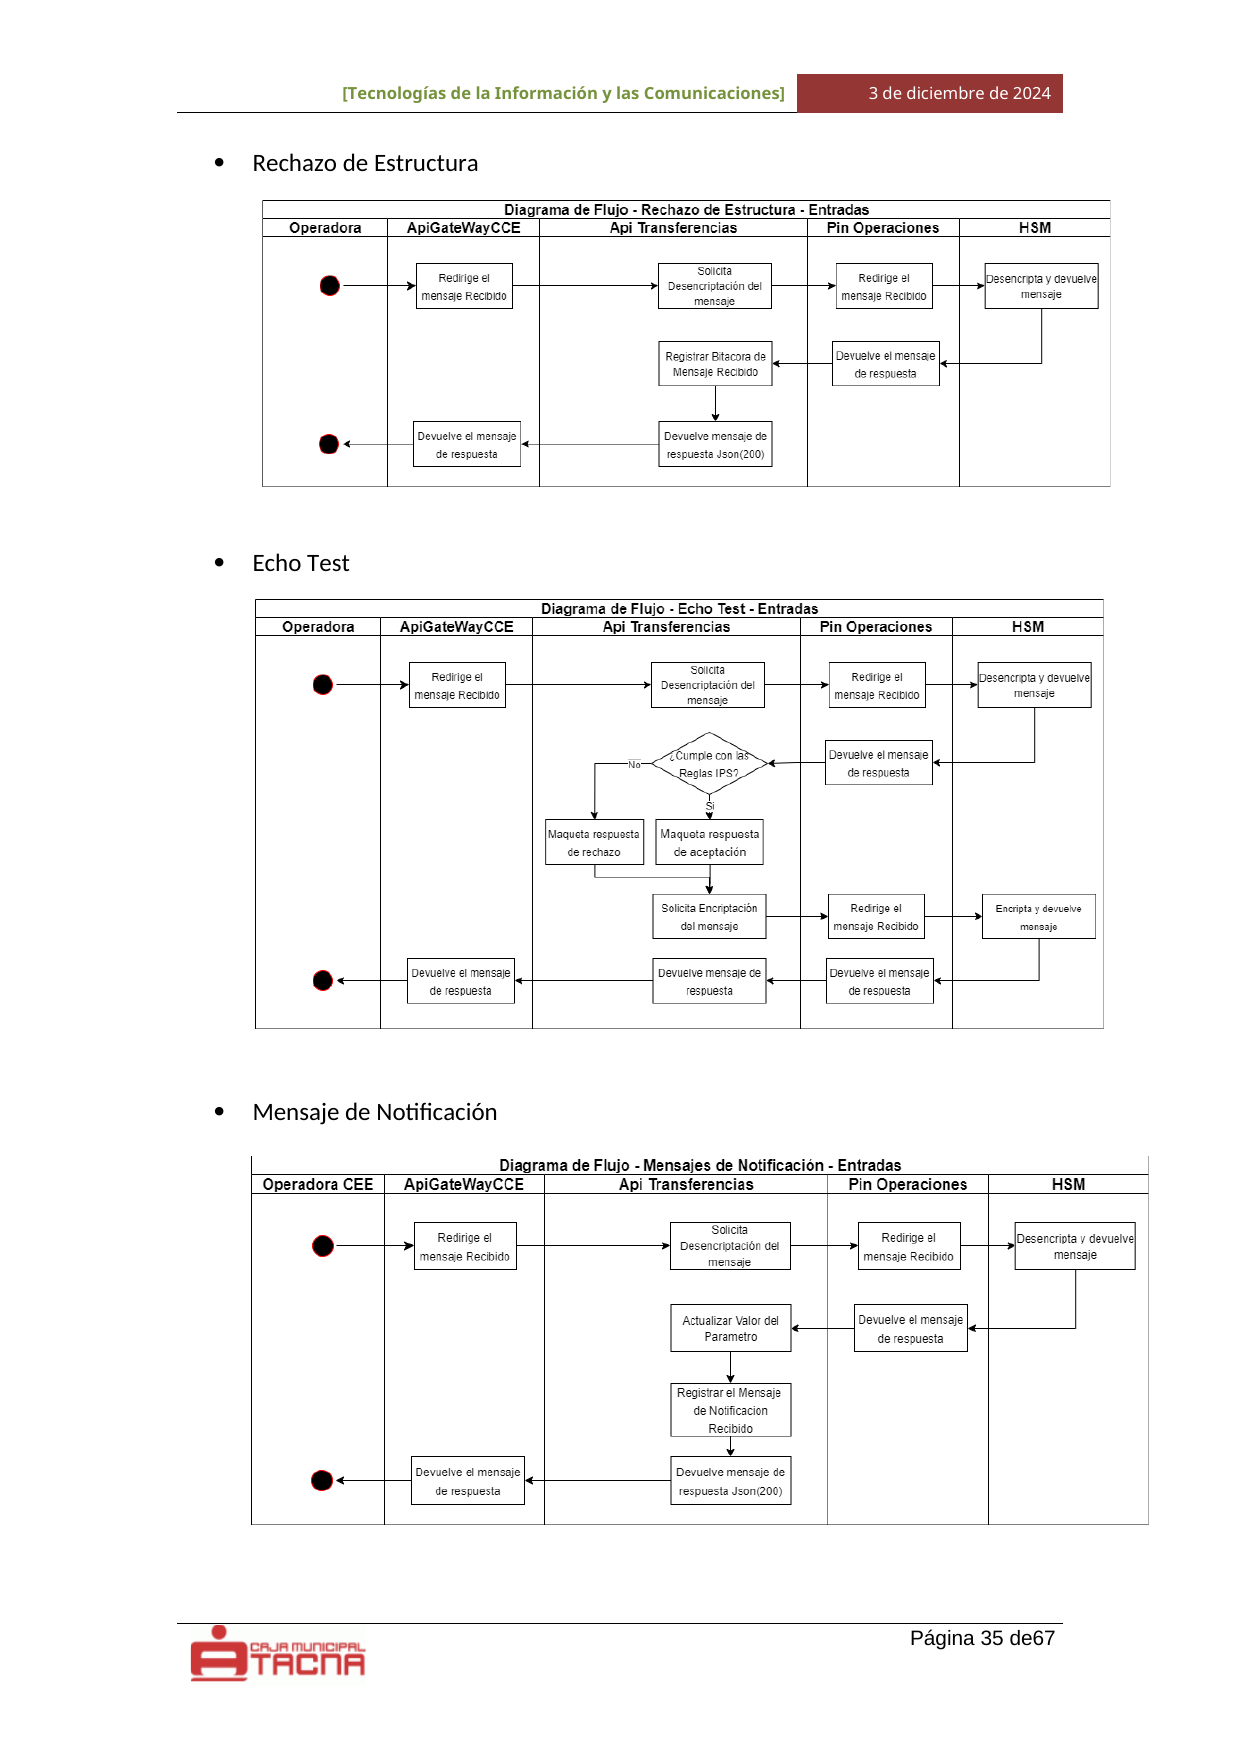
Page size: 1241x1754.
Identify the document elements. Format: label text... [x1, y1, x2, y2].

picture [190, 1625, 366, 1685]
picture [255, 599, 1104, 1029]
list Rechazo de Estructura [215, 148, 1063, 178]
picture [251, 1156, 1149, 1525]
picture [262, 200, 1111, 487]
